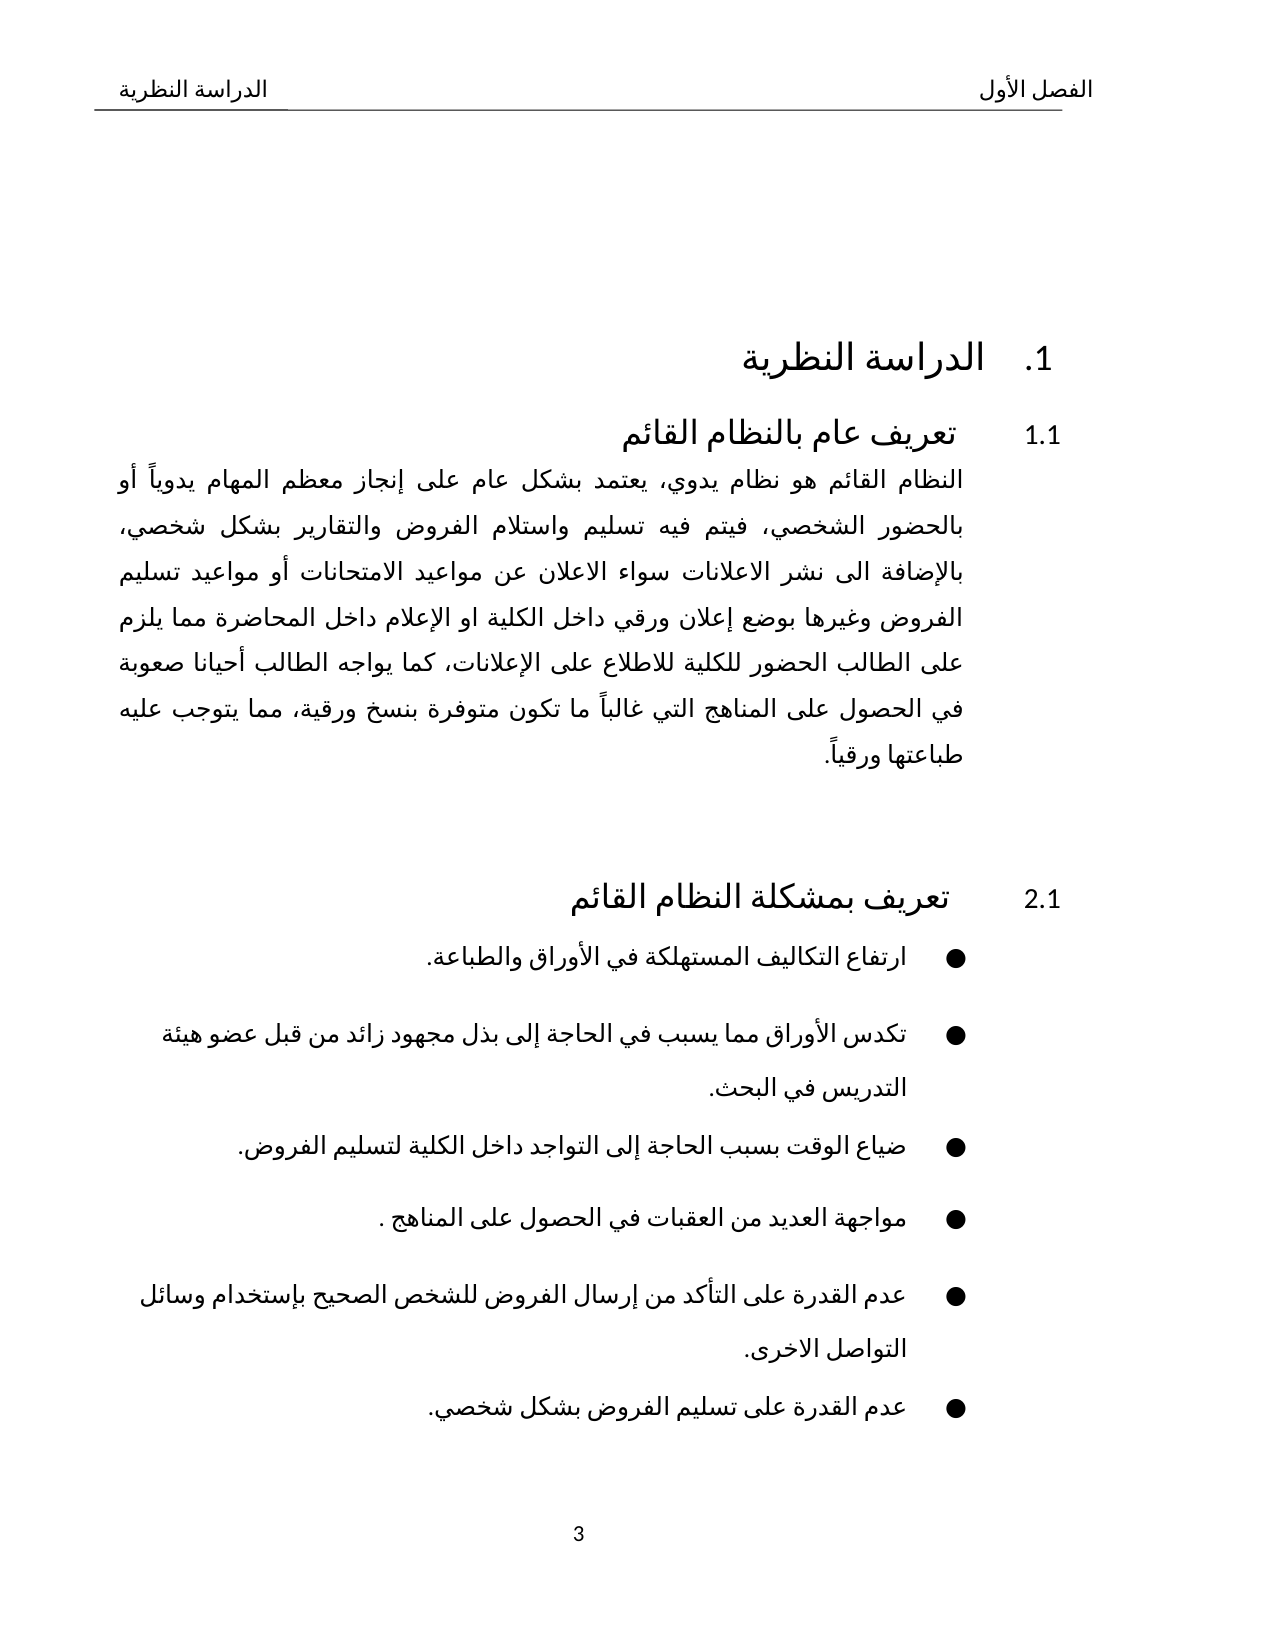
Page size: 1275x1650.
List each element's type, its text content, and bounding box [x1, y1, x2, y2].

list مواجهة العديد من العقبات في الحصول على المناهج . [118, 1190, 945, 1241]
list عدم القدرة على التأكد من إرسال الفروض للشخص الصحيح بإستخدام وسائل التواصل الاخرى. [118, 1267, 945, 1363]
list تكدس الأوراق مما يسبب في الحاجة إلى بذل مجهود زائد من قبل عضو هيئة التدريس في البحث. [118, 1006, 945, 1102]
subtitle تعريف بمشكلة النظام القائم [118, 876, 1024, 917]
list ارتفاع التكاليف المستهلكة في الأوراق والطباعة. [118, 929, 945, 980]
list عدم القدرة على تسليم الفروض بشكل شخصي. [118, 1379, 945, 1430]
subtitle الدراسة النظرية [118, 334, 1024, 379]
text النظام القائم هو نظام يدوي، يعتمد بشكل عام على إنجاز معظم المهام يدوياً أو بالحضور الشخصي، فيتم فيه تسليم واستلام الفروض والتقارير بشكل شخصي، بالإضافة الى نشر الاعلانات سواء الاعلان عن مواعيد الامتحانات أو مواعيد تسليم الفروض وغيرها بوضع إعلان ورقي داخل الكلية او الإعلام داخل المحاضرة مما يلزم على الطالب الحضور للكلية للاطلاع على الإعلانات، كما يواجه الطالب أحيانا صعوبة في الحصول على المناهج التي غالباً ما تكون متوفرة بنسخ ورقية، مما يتوجب عليه طباعتها ورقياً. [118, 465, 964, 769]
subtitle تعريف عام بالنظام القائم [118, 412, 1024, 453]
list ضياع الوقت بسبب الحاجة إلى التواجد داخل الكلية لتسليم الفروض. [118, 1118, 945, 1169]
